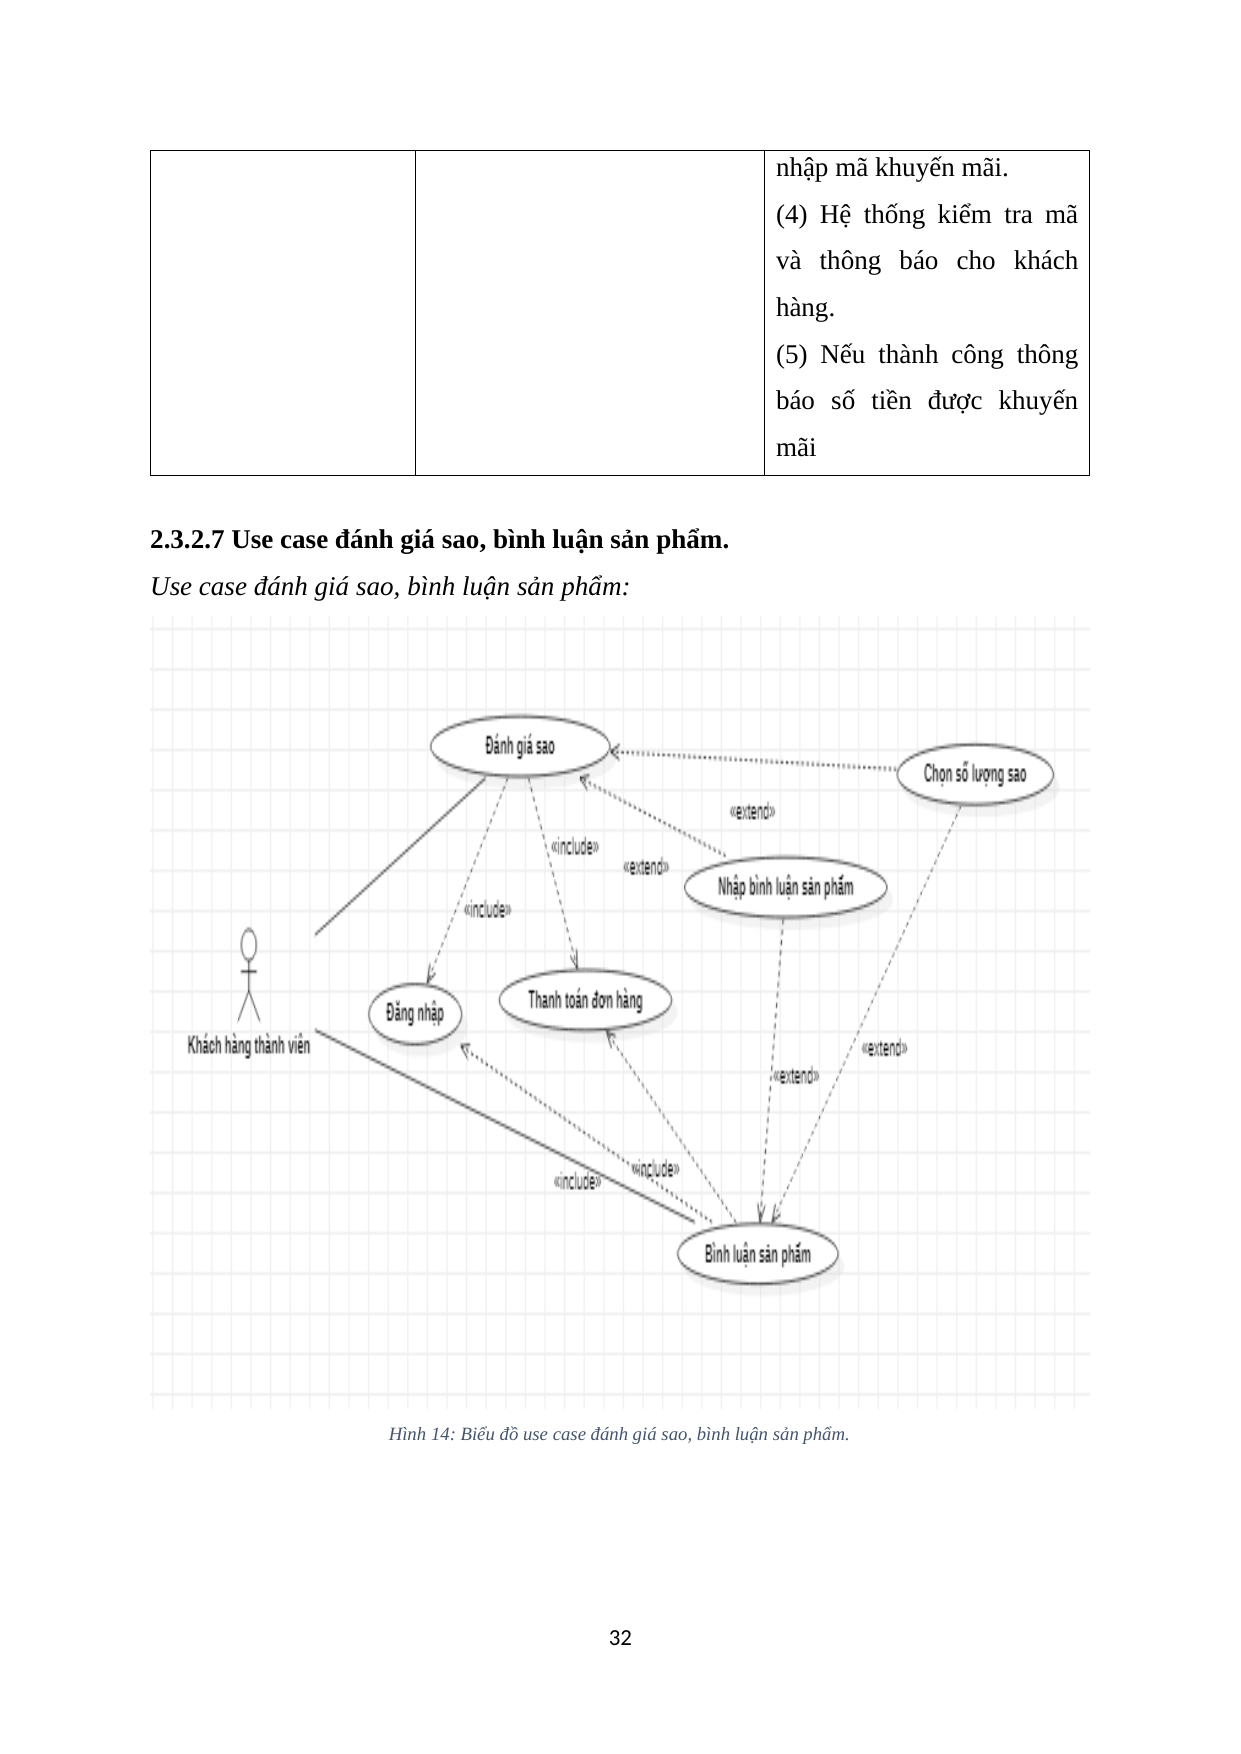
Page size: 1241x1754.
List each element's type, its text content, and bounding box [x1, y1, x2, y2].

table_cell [416, 151, 764, 475]
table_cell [765, 151, 1089, 475]
text 2.3.2.7 Use case đánh giá sao, bình luận sản phẩm. [150, 523, 1090, 554]
picture [150, 616, 1091, 1409]
text Hình 14: Biểu đồ use case đánh giá sao, bình luận sản phẩm. [150, 1422, 1090, 1444]
text Use case đánh giá sao, bình luận sản phẩm: [150, 570, 1090, 601]
